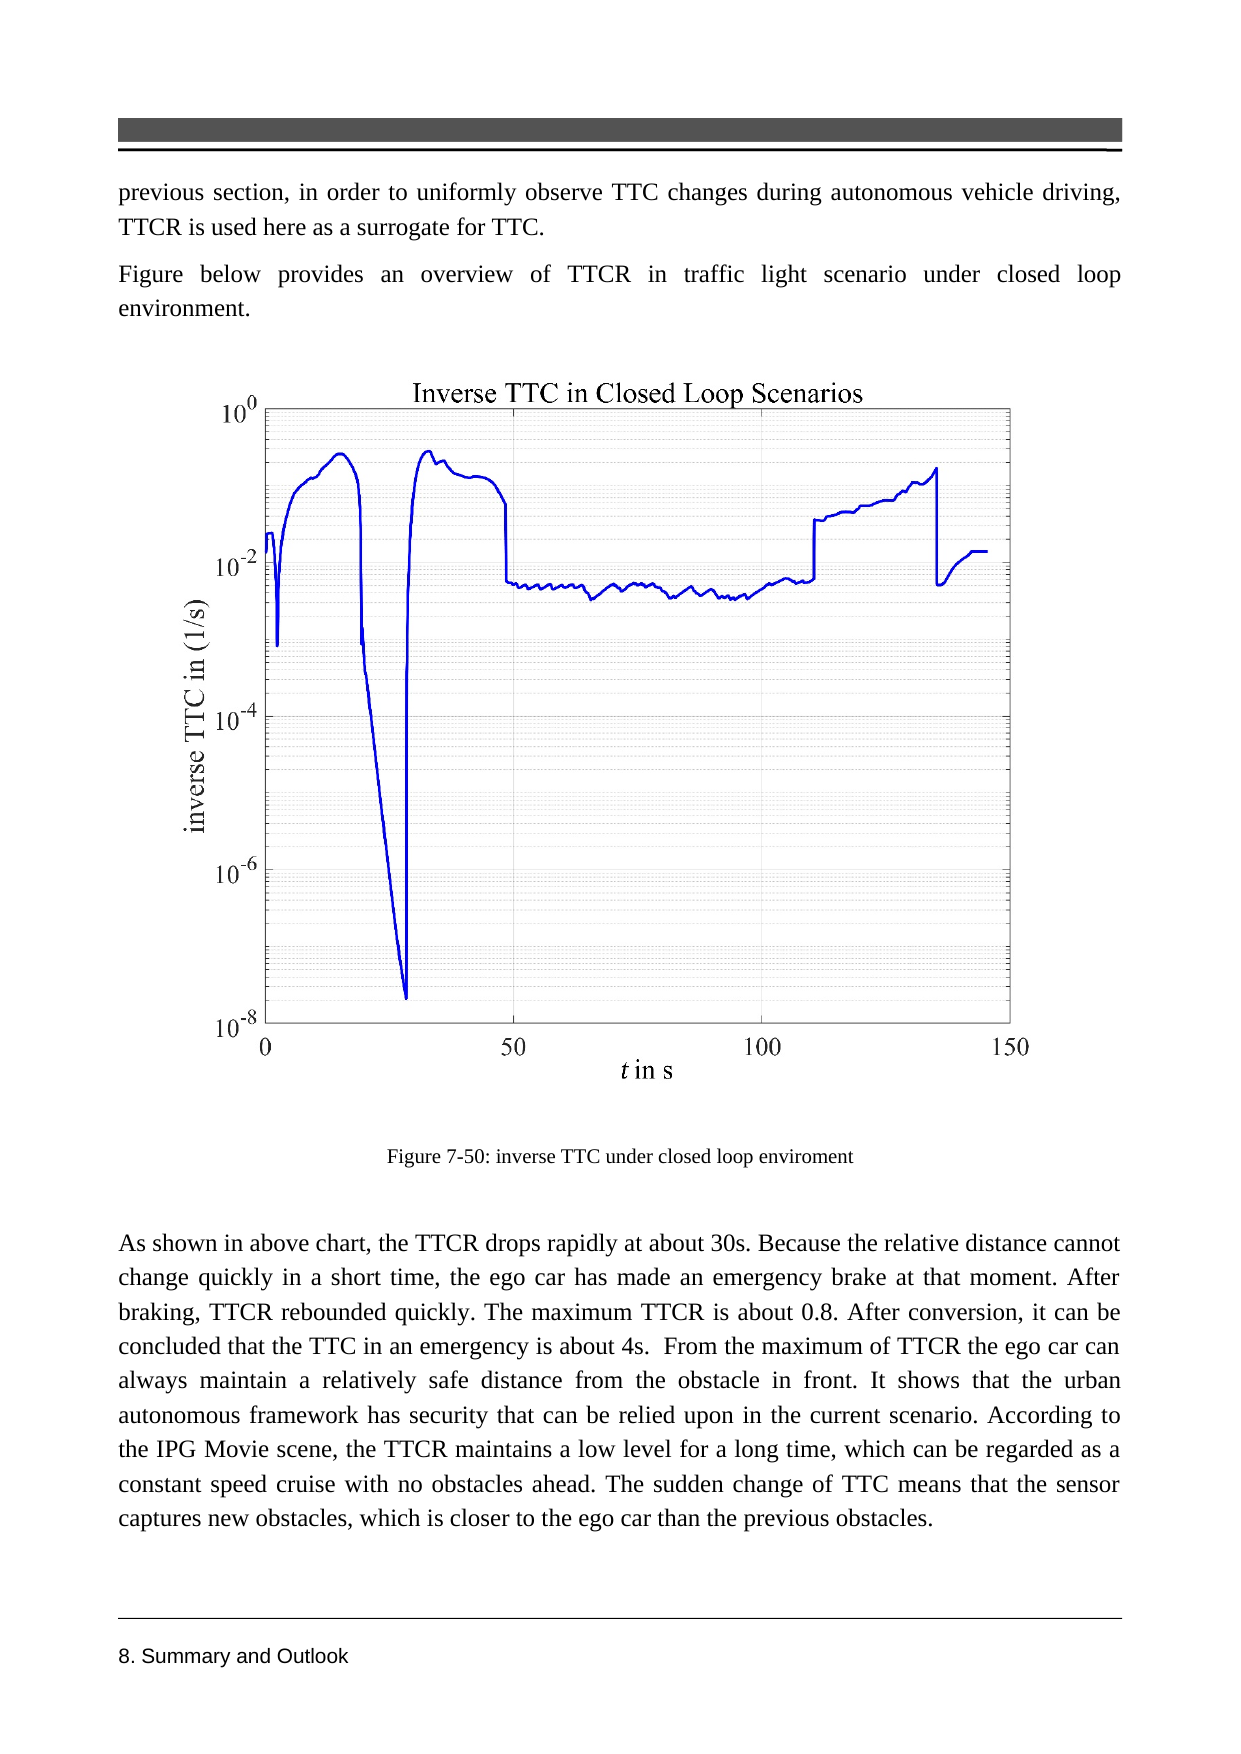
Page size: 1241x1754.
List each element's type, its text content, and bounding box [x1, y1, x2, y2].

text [118, 177, 1122, 240]
text Figure below provides an overview of TTCR in traffic light scenario under closed loop environment. [118, 259, 1122, 322]
text As shown in above chart, the TTCR drops rapidly at about 30s. Because the relative distance cannot change quickly in a short time, the ego car has made an emergency brake at that moment. After braking, TTCR rebounded quickly. The maximum TTCR is about 0.8. After conversion, it can be concluded that the TTC in an emergency is about 4s. From the maximum of TTCR the ego car can always maintain a relatively safe distance from the obstacle in front. It shows that the urban autonomous framework has security that can be relied upon in the current scenario. According to the IPG Movie scene, the TTCR maintains a low level for a long time, which can be regarded as a constant speed cruise with no obstacles ahead. The sudden change of TTC means that the sensor captures new obstacles, which is closer to the ego car than the previous obstacles. [118, 1228, 1122, 1532]
picture [140, 352, 1100, 1106]
